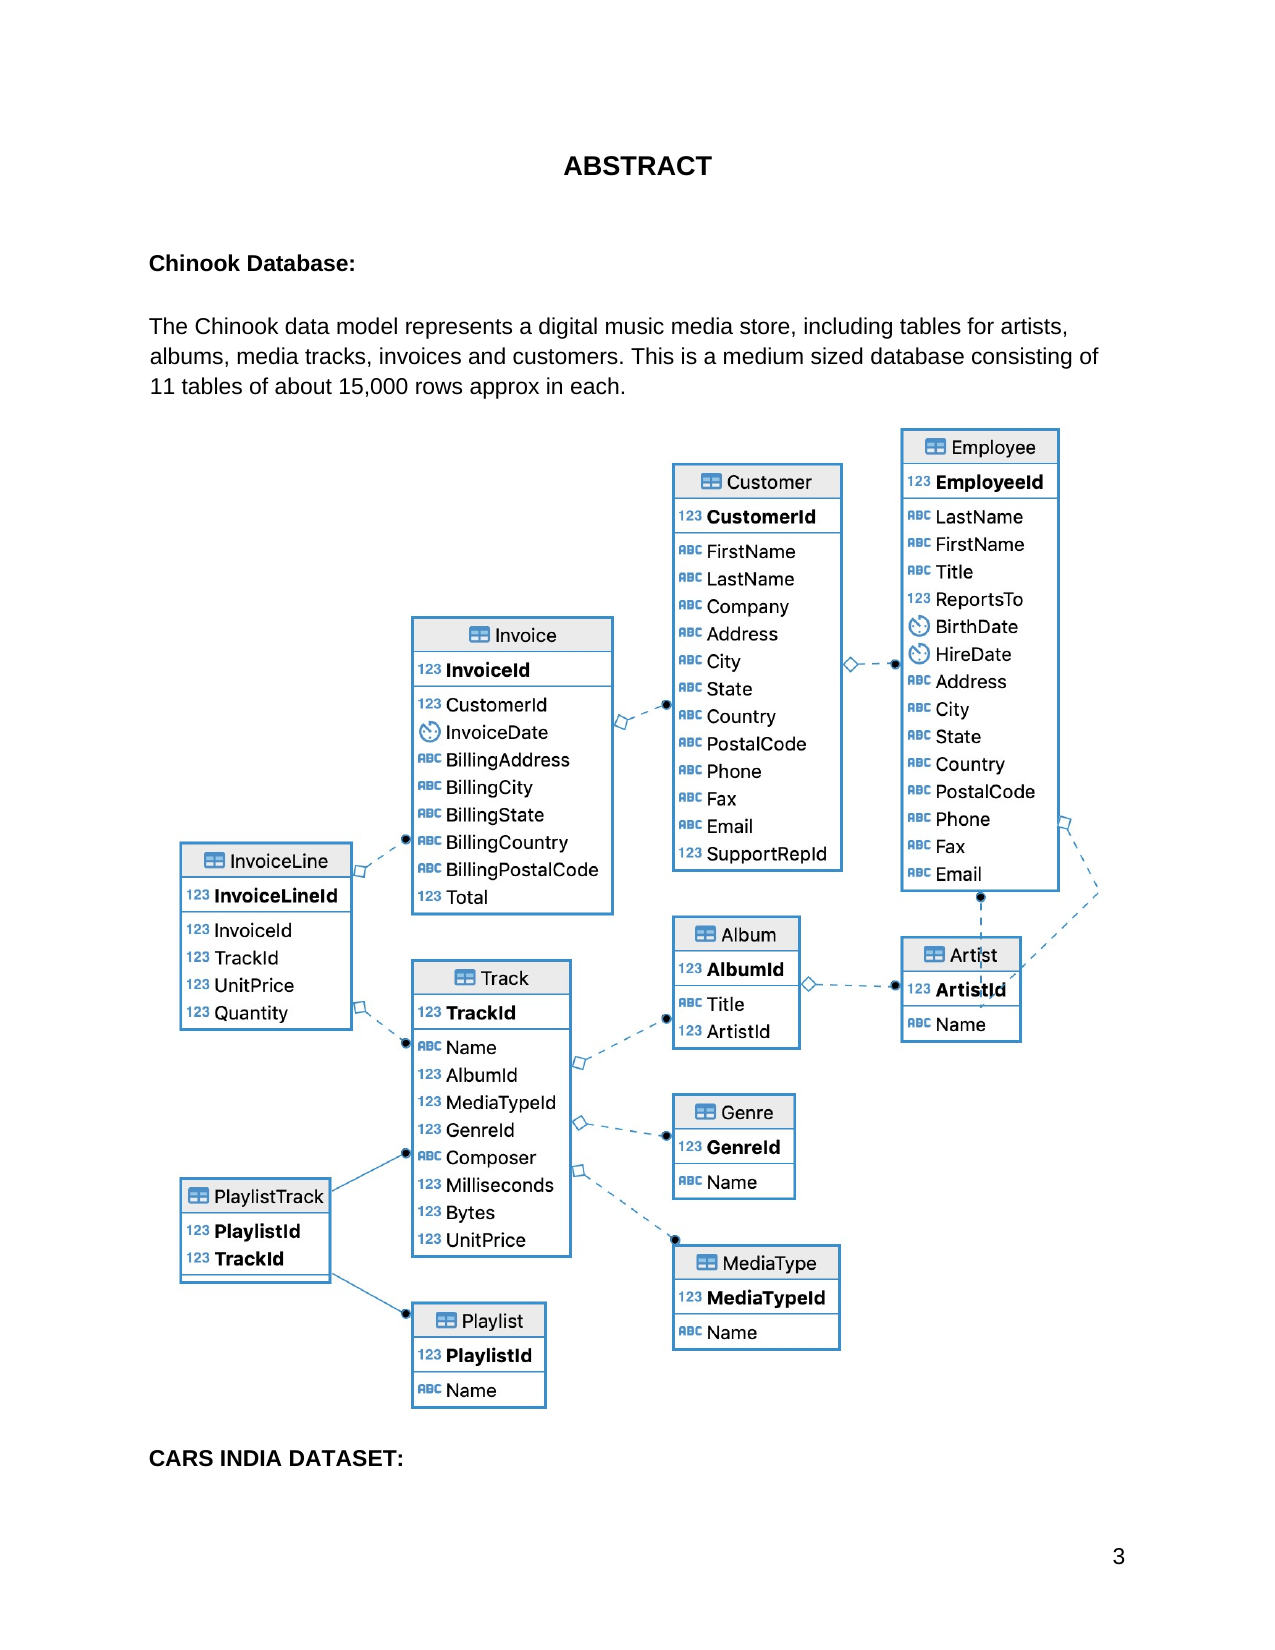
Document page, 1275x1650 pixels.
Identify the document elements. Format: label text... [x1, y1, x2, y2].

subtitle ABSTRACT [150, 150, 1125, 181]
text CARS INDIA DATASET: [148, 1445, 1125, 1471]
text Chinook Database: [148, 250, 1125, 276]
picture [153, 403, 1129, 1443]
text The Chinook data model represents a digital music media store, including tables for artists, albums, media tracks, invoices and customers. This is a medium sized database consisting of 11 tables of about 15,000 rows approx in each. [148, 313, 1125, 399]
